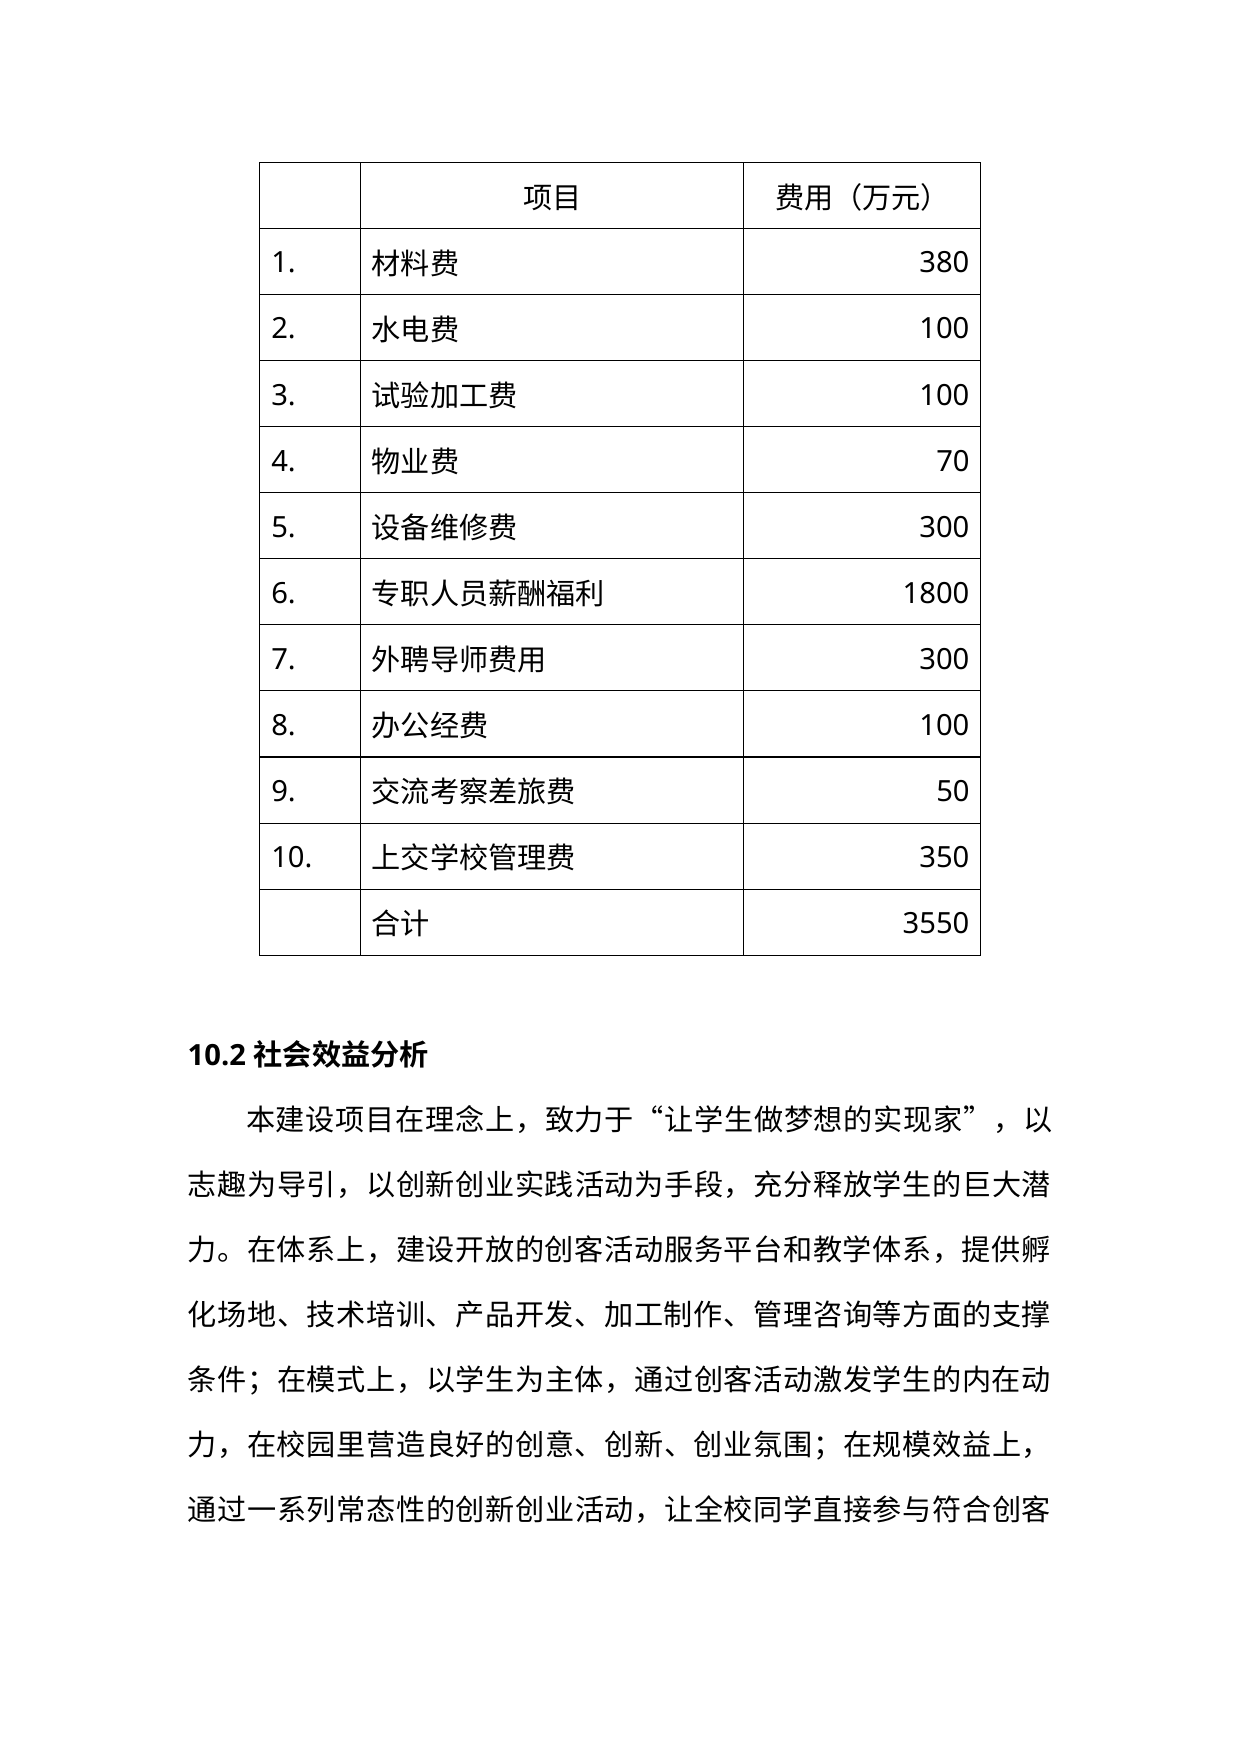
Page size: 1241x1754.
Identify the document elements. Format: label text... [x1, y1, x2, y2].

table_header 项目 [361, 163, 743, 228]
text 10.2 社会效益分析 [187, 1021, 1053, 1086]
table_cell 上交学校管理费 [361, 824, 743, 888]
table_cell [260, 493, 360, 558]
table_cell 水电费 [361, 295, 743, 360]
table_cell 交流考察差旅费 [361, 758, 743, 822]
table_cell [260, 890, 360, 954]
table_cell [260, 559, 360, 624]
table_cell 70 [744, 427, 980, 492]
table_cell 材料费 [361, 229, 743, 294]
table_cell [260, 691, 360, 756]
table_header 费用（万元） [744, 163, 980, 228]
table_cell 380 [744, 229, 980, 294]
table_cell 试验加工费 [361, 361, 743, 426]
table_cell 物业费 [361, 427, 743, 492]
table_cell 100 [744, 691, 980, 756]
table_cell 300 [744, 493, 980, 558]
table_header [260, 163, 360, 228]
table_cell 100 [744, 295, 980, 360]
table_cell [260, 427, 360, 492]
table_cell [260, 295, 360, 360]
table_cell 设备维修费 [361, 493, 743, 558]
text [187, 1086, 1053, 1541]
table_cell [260, 361, 360, 426]
table_cell [260, 625, 360, 690]
table_cell 1800 [744, 559, 980, 624]
table_cell 300 [744, 625, 980, 690]
table_cell [260, 824, 360, 888]
table_cell [260, 229, 360, 294]
table_cell 50 [744, 758, 980, 822]
table_cell 350 [744, 824, 980, 888]
table_cell 100 [744, 361, 980, 426]
table_cell 办公经费 [361, 691, 743, 756]
table_cell [260, 758, 360, 822]
table_cell 合计 [361, 890, 743, 954]
table_cell 3550 [744, 890, 980, 954]
table_cell 外聘导师费用 [361, 625, 743, 690]
table_cell 专职人员薪酬福利 [361, 559, 743, 624]
